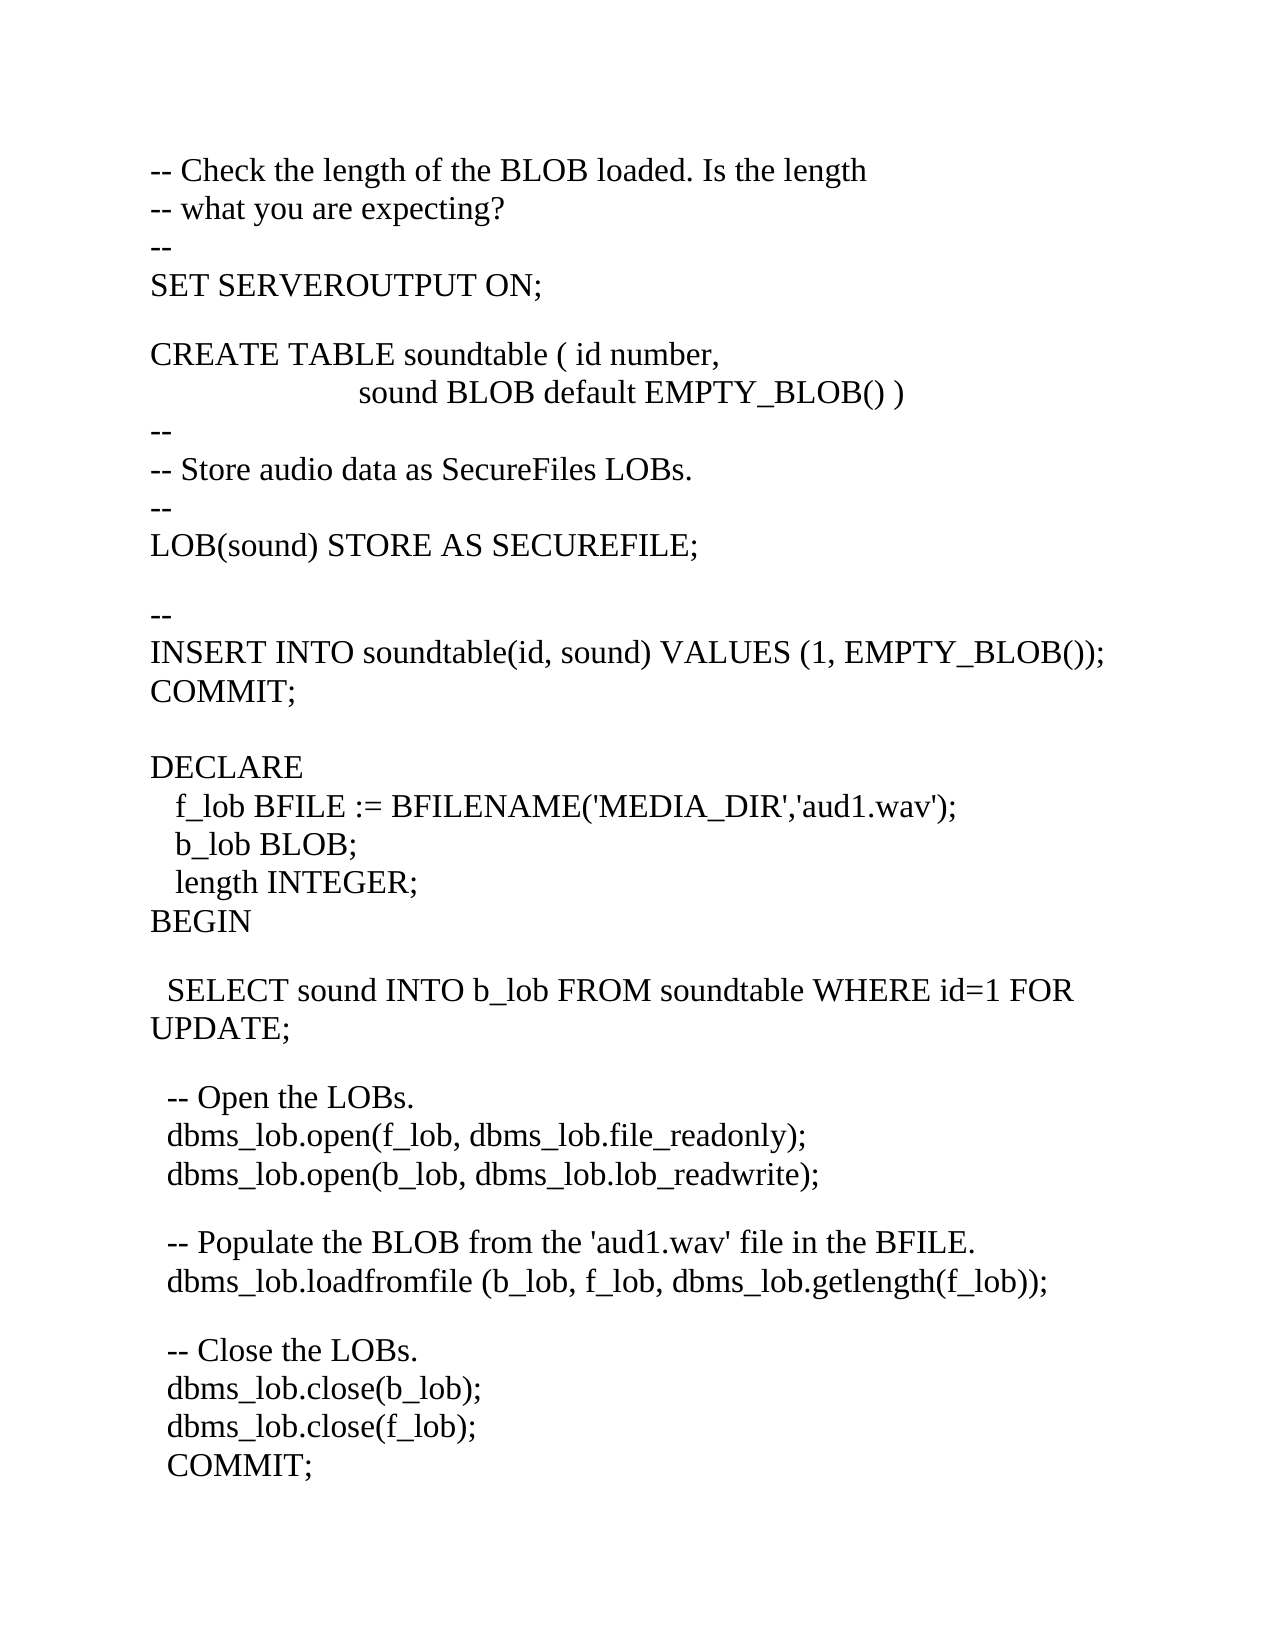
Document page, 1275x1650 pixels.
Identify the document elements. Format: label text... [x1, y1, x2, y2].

text INSERT INTO soundtable(id, sound) VALUES (1, EMPTY_BLOB()); [150, 633, 1125, 671]
text SET SERVEROUTPUT ON; [150, 265, 1125, 303]
text dbms_lob.close(b_lob); [150, 1368, 1125, 1406]
text b_lob BLOB; [150, 824, 1125, 863]
text -- Store audio data as SecureFiles LOBs. [150, 449, 1125, 487]
text sound BLOB default EMPTY_BLOB() ) [150, 372, 1125, 411]
text f_lob BFILE := BFILENAME('MEDIA_DIR','aud1.wav'); [150, 786, 1125, 824]
text SELECT sound INTO b_lob FROM soundtable WHERE id=1 FOR UPDATE; [150, 970, 1125, 1047]
text COMMIT; [150, 671, 1125, 709]
text -- Open the LOBs. [150, 1077, 1125, 1115]
text -- Populate the BLOB from the 'aud1.wav' file in the BFILE. [150, 1223, 1125, 1261]
text -- Close the LOBs. [150, 1330, 1125, 1368]
text COMMIT; [150, 1445, 1125, 1483]
text DECLARE [150, 748, 1125, 786]
text dbms_lob.loadfromfile (b_lob, f_lob, dbms_lob.getlength(f_lob)); [150, 1261, 1125, 1299]
text LOB(sound) STORE AS SECUREFILE; [150, 526, 1125, 564]
text dbms_lob.open(f_lob, dbms_lob.file_readonly); [150, 1115, 1125, 1154]
text -- Check the length of the BLOB loaded. Is the length [150, 150, 1125, 188]
text -- what you are expecting? [150, 188, 1125, 227]
text length INTEGER; [150, 863, 1125, 901]
text -- [150, 411, 1125, 449]
text -- [150, 594, 1125, 633]
text -- [150, 487, 1125, 526]
text -- [150, 227, 1125, 265]
text CREATE TABLE soundtable ( id number, [150, 334, 1125, 372]
text BEGIN [150, 901, 1125, 939]
text dbms_lob.close(f_lob); [150, 1406, 1125, 1445]
text dbms_lob.open(b_lob, dbms_lob.lob_readwrite); [150, 1154, 1125, 1192]
